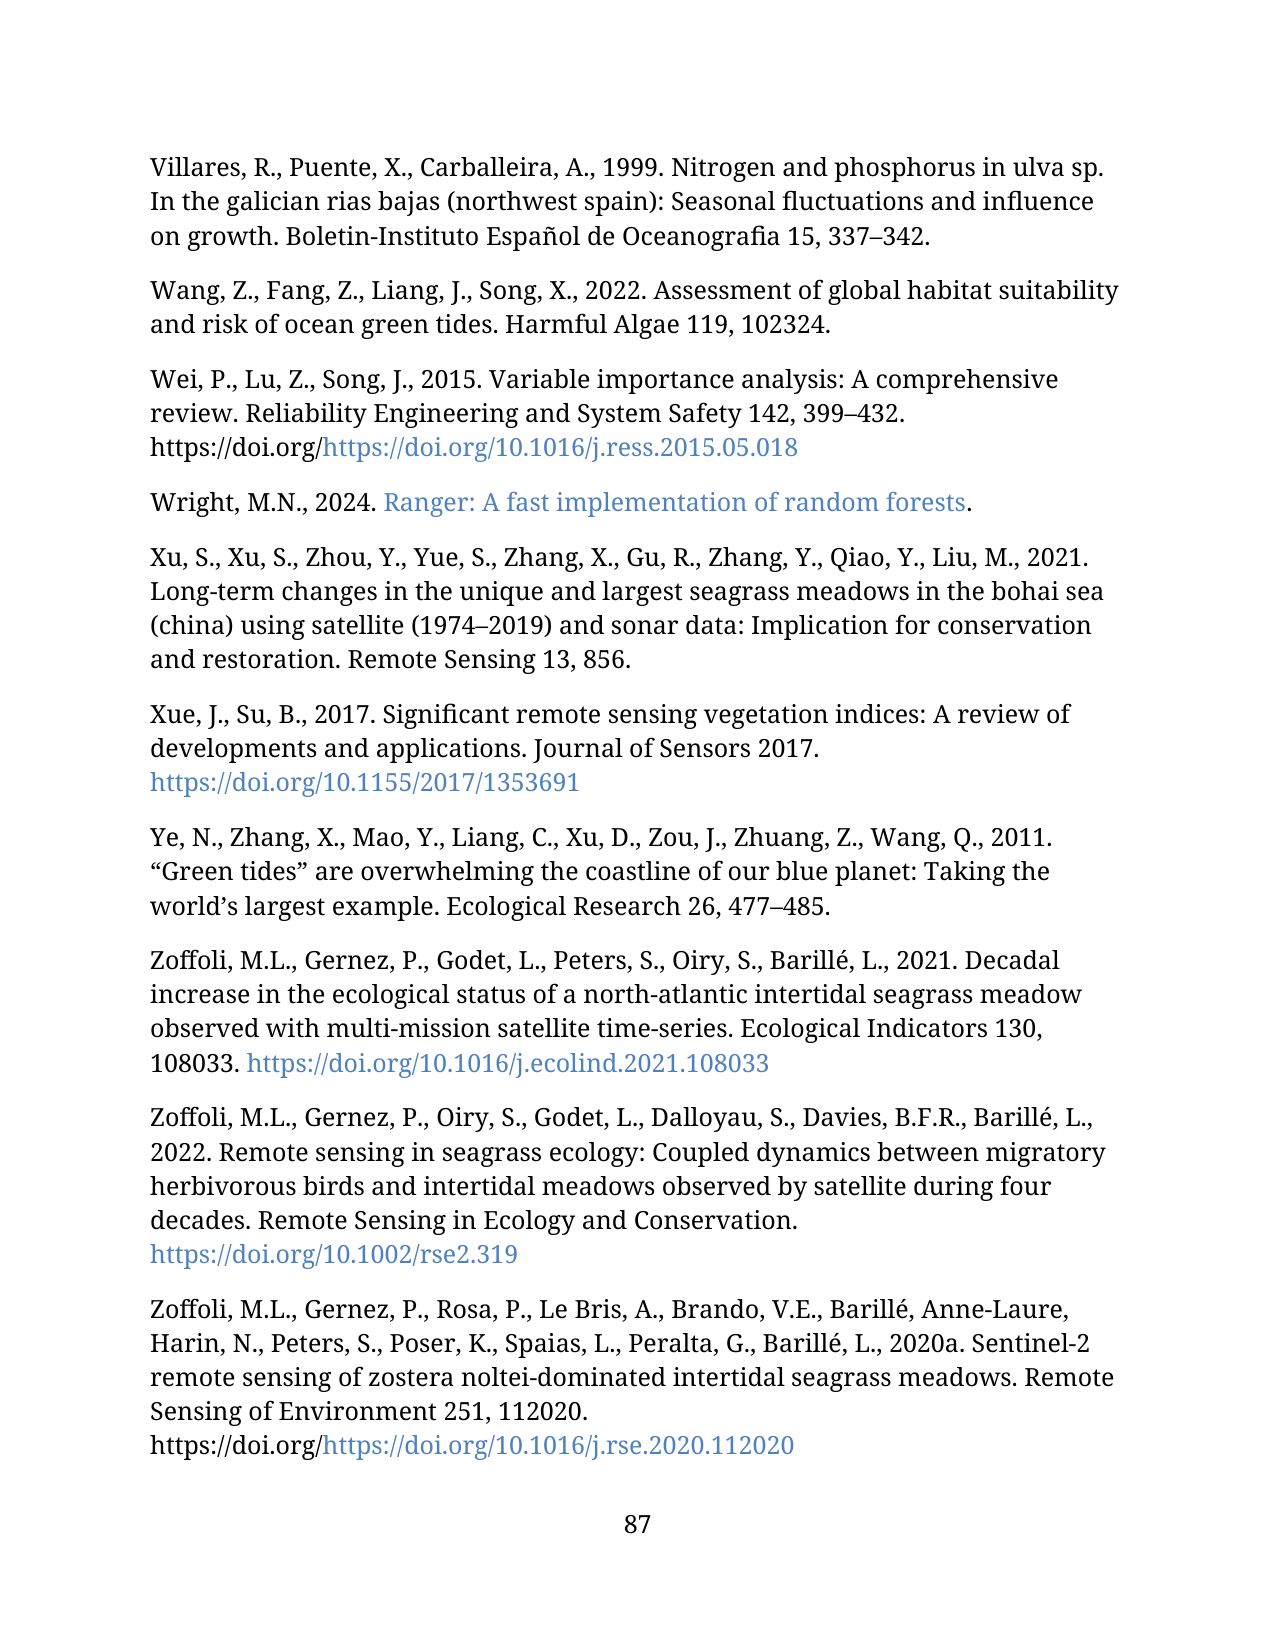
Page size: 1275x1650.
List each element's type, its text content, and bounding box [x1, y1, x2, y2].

text Wei, P., Lu, Z., Song, J., 2015. Variable importance analysis: A comprehensive review. Reliability Engineering and System Safety 142, 399–432. https://doi.org/https://doi.org/10.1016/j.ress.2015.05.018 [150, 362, 1125, 464]
text Wang, Z., Fang, Z., Liang, J., Song, X., 2022. Assessment of global habitat suitability and risk of ocean green tides. Harmful Algae 119, 102324. [150, 273, 1125, 341]
text Zoffoli, M.L., Gernez, P., Godet, L., Peters, S., Oiry, S., Barillé, L., 2021. Decadal increase in the ecological status of a north-atlantic intertidal seagrass meadow observed with multi-mission satellite time-series. Ecological Indicators 130, 108033. https://doi.org/10.1016/j.ecolind.2021.108033 [150, 943, 1125, 1079]
text Wright, M.N., 2024. Ranger: A fast implementation of random forests. [150, 485, 1125, 519]
text Zoffoli, M.L., Gernez, P., Oiry, S., Godet, L., Dalloyau, S., Davies, B.F.R., Barillé, L., 2022. Remote sensing in seagrass ecology: Coupled dynamics between migratory herbivorous birds and intertidal meadows observed by satellite during four decades. Remote Sensing in Ecology and Conservation. https://doi.org/10.1002/rse2.319 [150, 1100, 1125, 1270]
text Ye, N., Zhang, X., Mao, Y., Liang, C., Xu, D., Zou, J., Zhuang, Z., Wang, Q., 2011. “Green tides” are overwhelming the coastline of our blue planet: Taking the world’s largest example. Ecological Research 26, 477–485. [150, 820, 1125, 922]
text Villares, R., Puente, X., Carballeira, A., 1999. Nitrogen and phosphorus in ulva sp. In the galician rias bajas (northwest spain): Seasonal fluctuations and influence on growth. Boletin-Instituto Español de Oceanografia 15, 337–342. [150, 150, 1125, 252]
text Xu, S., Xu, S., Zhou, Y., Yue, S., Zhang, X., Gu, R., Zhang, Y., Qiao, Y., Liu, M., 2021. Long-term changes in the unique and largest seagrass meadows in the bohai sea (china) using satellite (1974–2019) and sonar data: Implication for conservation and restoration. Remote Sensing 13, 856. [150, 540, 1125, 676]
text Xue, J., Su, B., 2017. Significant remote sensing vegetation indices: A review of developments and applications. Journal of Sensors 2017. https://doi.org/10.1155/2017/1353691 [150, 697, 1125, 799]
text Zoffoli, M.L., Gernez, P., Rosa, P., Le Bris, A., Brando, V.E., Barillé, Anne-Laure, Harin, N., Peters, S., Poser, K., Spaias, L., Peralta, G., Barillé, L., 2020a. Sentinel-2 remote sensing of zostera noltei-dominated intertidal seagrass meadows. Remote Sensing of Environment 251, 112020. https://doi.org/https://doi.org/10.1016/j.rse.2020.112020 [150, 1291, 1125, 1462]
